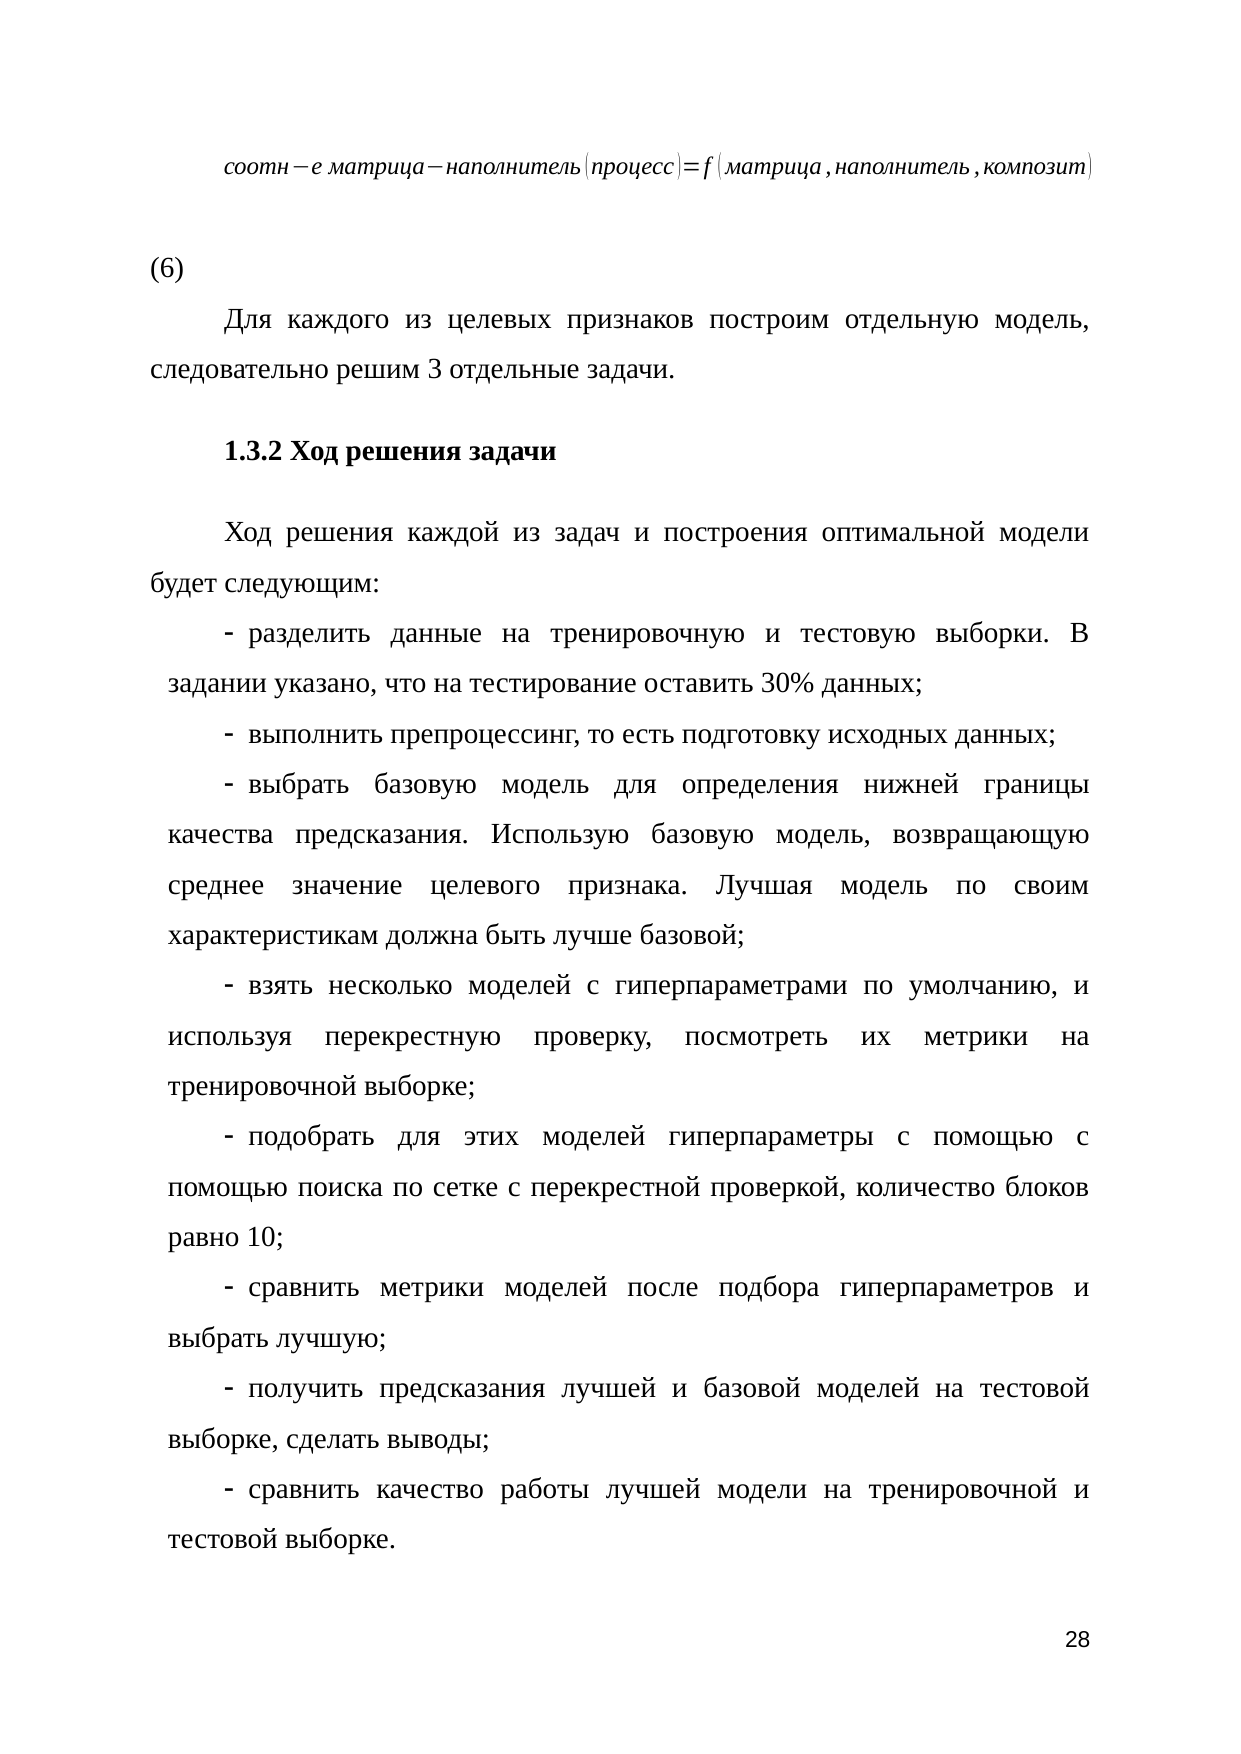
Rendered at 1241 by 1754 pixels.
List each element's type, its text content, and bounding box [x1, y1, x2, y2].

text Ход решения каждой из задач и построения оптимальной модели будет следующим: [150, 514, 1090, 598]
list получить предсказания лучшей и базовой моделей на тестовой выборке, сделать выводы; [168, 1370, 1090, 1454]
text (6) [150, 150, 1090, 284]
list взять несколько моделей с гиперпараметрами по умолчанию, и используя перекрестную проверку, посмотреть их метрики на тренировочной выборке; [168, 967, 1090, 1102]
list сравнить качество работы лучшей модели на тренировочной и тестовой выборке. [168, 1471, 1090, 1555]
list разделить данные на тренировочную и тестовую выборки. В задании указано, что на тестирование оставить 30% данных; [168, 615, 1090, 699]
subtitle 1.3.2 Ход решения задачи [150, 433, 1090, 466]
list сравнить метрики моделей после подбора гиперпараметров и выбрать лучшую; [168, 1269, 1090, 1353]
text Для каждого из целевых признаков построим отдельную модель, следовательно решим 3 отдельные задачи. [150, 301, 1090, 385]
list выполнить препроцессинг, то есть подготовку исходных данных; [168, 716, 1090, 749]
list выбрать базовую модель для определения нижней границы качества предсказания. Использую базовую модель, возвращающую среднее значение целевого признака. Лучшая модель по своим характеристикам должна быть лучше базовой; [168, 766, 1090, 951]
list подобрать для этих моделей гиперпараметры с помощью с помощью поиска по сетке с перекрестной проверкой, количество блоков равно 10; [168, 1118, 1090, 1253]
